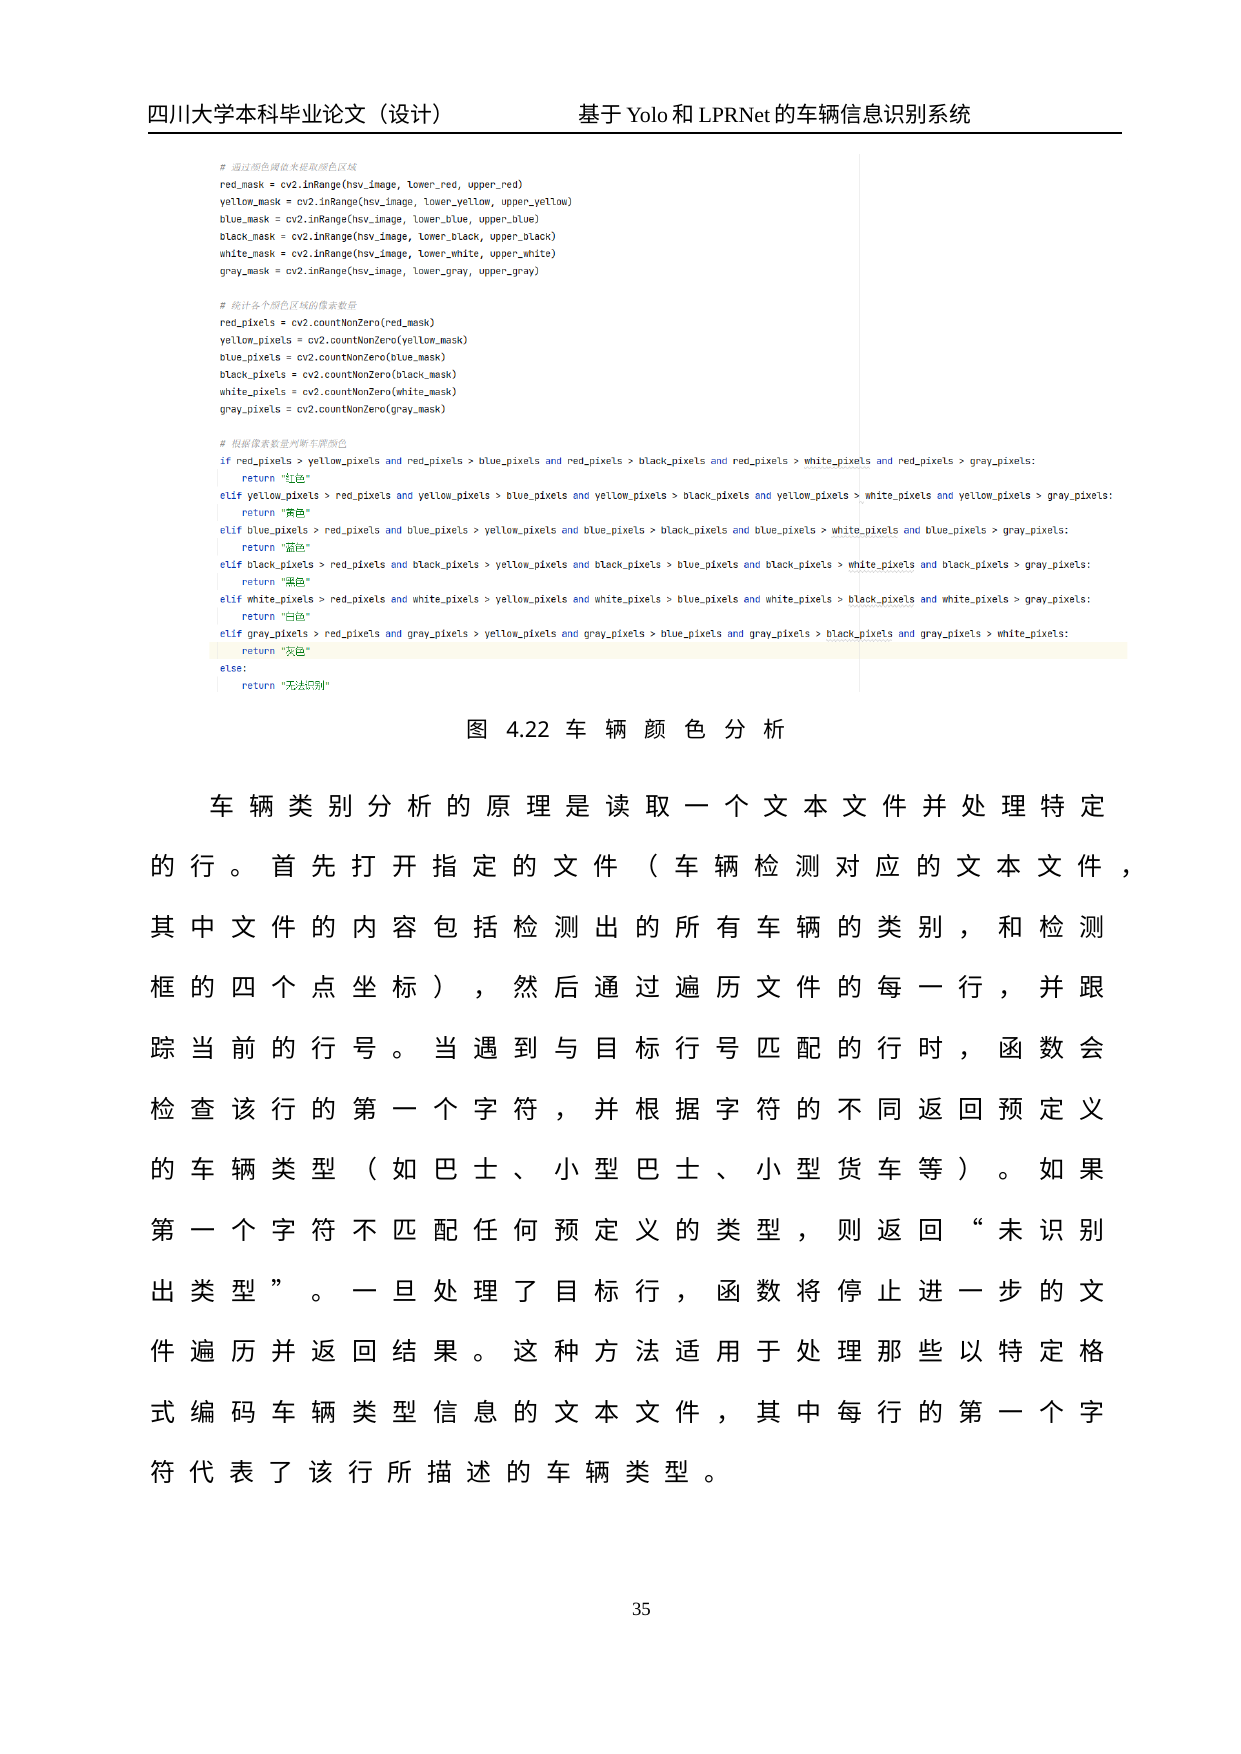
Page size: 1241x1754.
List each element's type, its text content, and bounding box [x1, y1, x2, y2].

text 车辆类别分析的原理是读取一个文本文件并处理特定的行。首先打开指定的文件（车辆检测对应的文本文件，其中文件的内容包括检测出的所有车辆的类别，和检测框的四个点坐标），然后通过遍历文件的每一行，并跟踪当前的行号。当遇到与目标行号匹配的行时，函数会检查该行的第一个字符，并根据字符的不同返回预定义的车辆类型（如巴士、小型巴士、小型货车等）。如果第一个字符不匹配任何预定义的类型，则返回“未识别出类型”。一旦处理了目标行，函数将停止进一步的文件遍历并返回结果。这种方法适用于处理那些以特定格式编码车辆类型信息的文本文件，其中每行的第一个字符代表了该行所描述的车辆类型。 [150, 774, 1120, 1501]
text 图4.22 车辆颜色分析 [150, 698, 1120, 759]
picture [209, 154, 1128, 692]
